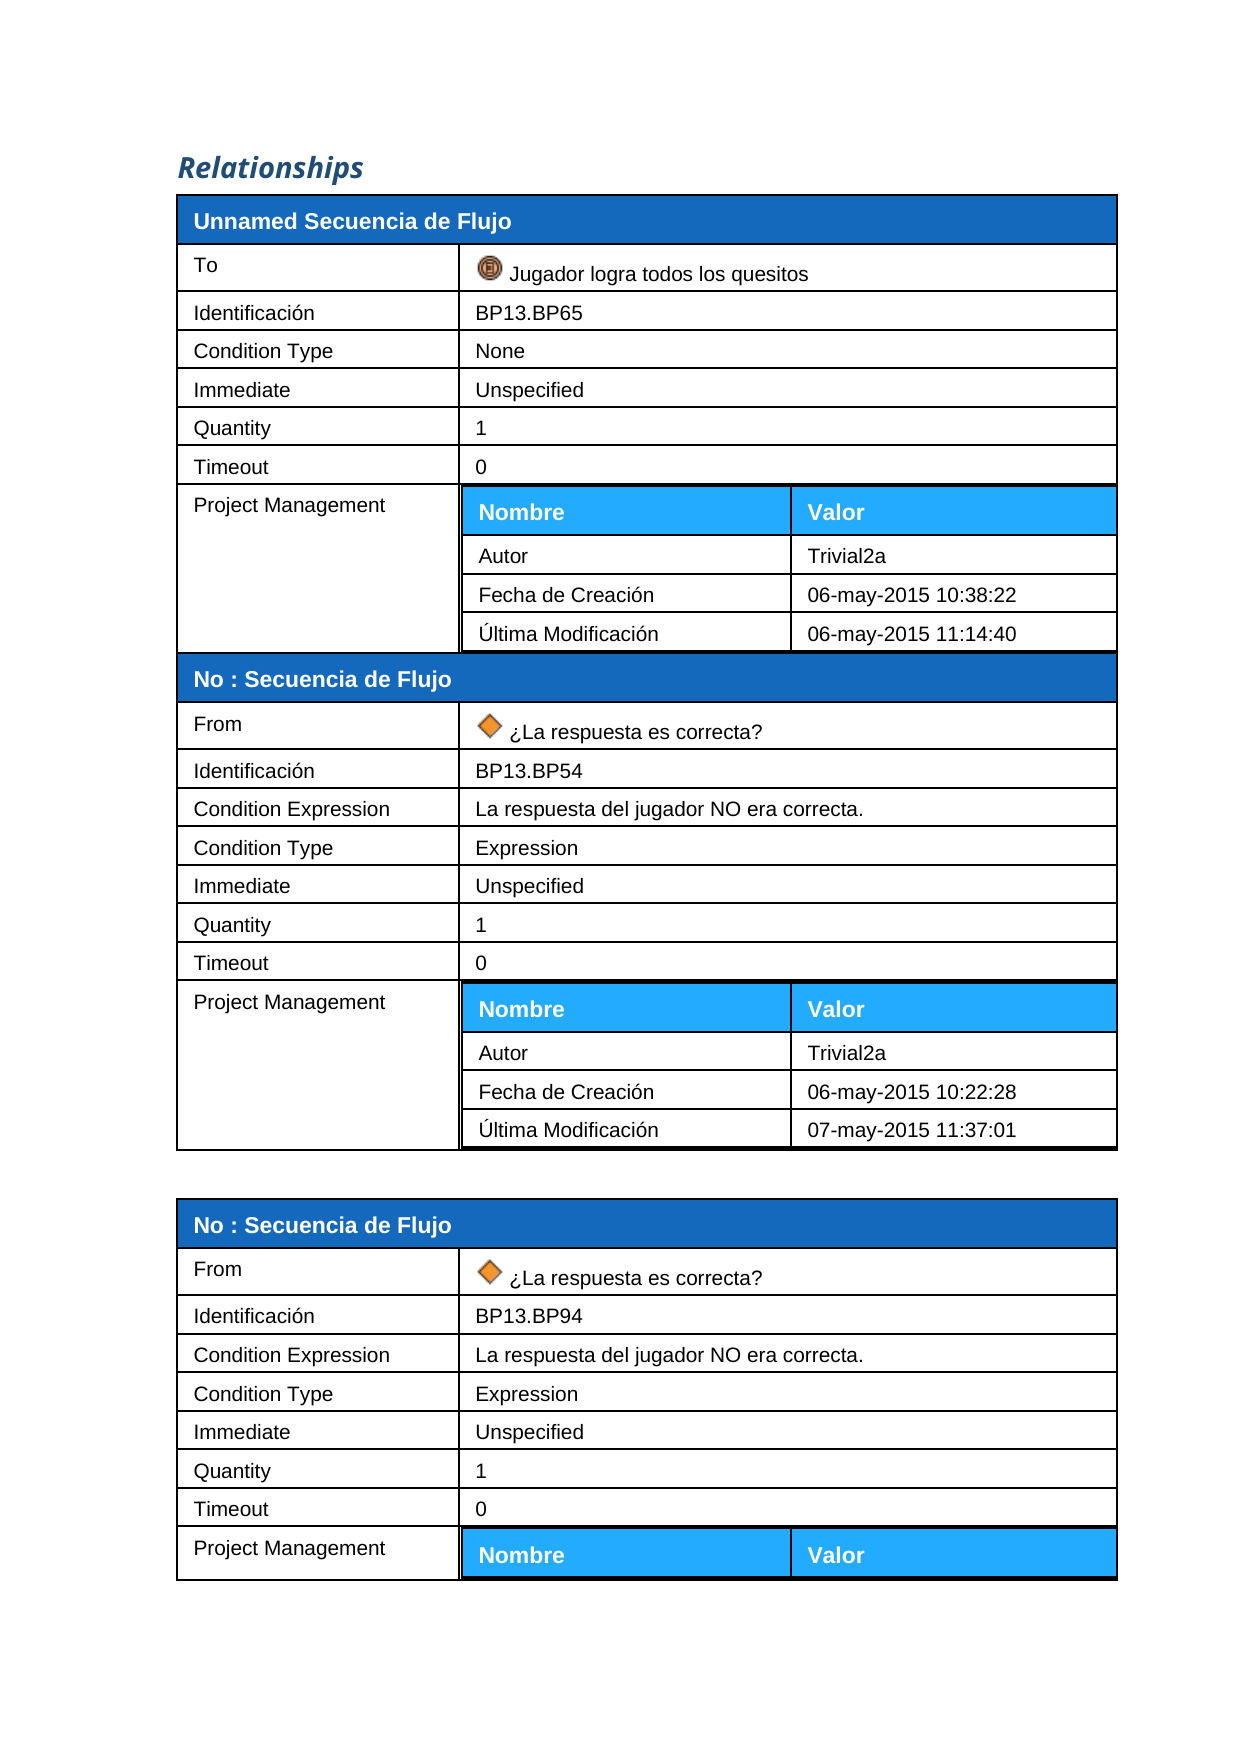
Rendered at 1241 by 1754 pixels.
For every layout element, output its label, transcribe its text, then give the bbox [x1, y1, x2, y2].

subtitle Relationships [177, 148, 1063, 187]
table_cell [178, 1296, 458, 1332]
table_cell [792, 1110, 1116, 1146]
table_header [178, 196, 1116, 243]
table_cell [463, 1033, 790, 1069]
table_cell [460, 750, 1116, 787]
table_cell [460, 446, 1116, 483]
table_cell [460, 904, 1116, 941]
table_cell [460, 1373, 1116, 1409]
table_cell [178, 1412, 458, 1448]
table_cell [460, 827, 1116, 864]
picture [475, 1257, 504, 1286]
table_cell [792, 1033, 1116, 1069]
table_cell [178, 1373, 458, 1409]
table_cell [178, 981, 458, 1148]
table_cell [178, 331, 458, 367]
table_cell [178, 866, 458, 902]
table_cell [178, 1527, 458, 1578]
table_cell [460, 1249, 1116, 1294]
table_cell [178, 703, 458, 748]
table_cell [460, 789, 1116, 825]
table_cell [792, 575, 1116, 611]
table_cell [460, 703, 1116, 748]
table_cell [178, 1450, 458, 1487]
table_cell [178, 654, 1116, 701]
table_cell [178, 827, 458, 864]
picture [475, 711, 504, 740]
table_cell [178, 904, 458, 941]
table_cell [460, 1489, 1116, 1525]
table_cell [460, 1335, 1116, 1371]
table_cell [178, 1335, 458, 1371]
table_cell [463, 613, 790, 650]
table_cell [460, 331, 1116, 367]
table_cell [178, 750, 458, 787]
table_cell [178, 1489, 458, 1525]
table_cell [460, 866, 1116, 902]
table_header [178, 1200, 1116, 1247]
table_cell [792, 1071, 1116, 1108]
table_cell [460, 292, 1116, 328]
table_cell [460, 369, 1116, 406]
picture [475, 253, 504, 282]
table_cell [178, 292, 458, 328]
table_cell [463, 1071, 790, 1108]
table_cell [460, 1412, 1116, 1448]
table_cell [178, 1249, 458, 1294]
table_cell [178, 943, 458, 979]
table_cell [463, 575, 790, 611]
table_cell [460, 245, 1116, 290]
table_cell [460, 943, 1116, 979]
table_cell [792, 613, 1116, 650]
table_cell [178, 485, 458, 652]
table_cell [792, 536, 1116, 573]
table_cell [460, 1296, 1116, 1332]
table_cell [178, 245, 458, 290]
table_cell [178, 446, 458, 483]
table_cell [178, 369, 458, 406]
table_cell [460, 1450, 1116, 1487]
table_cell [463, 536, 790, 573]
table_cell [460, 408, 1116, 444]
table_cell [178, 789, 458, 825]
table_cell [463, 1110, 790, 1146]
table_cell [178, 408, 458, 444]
